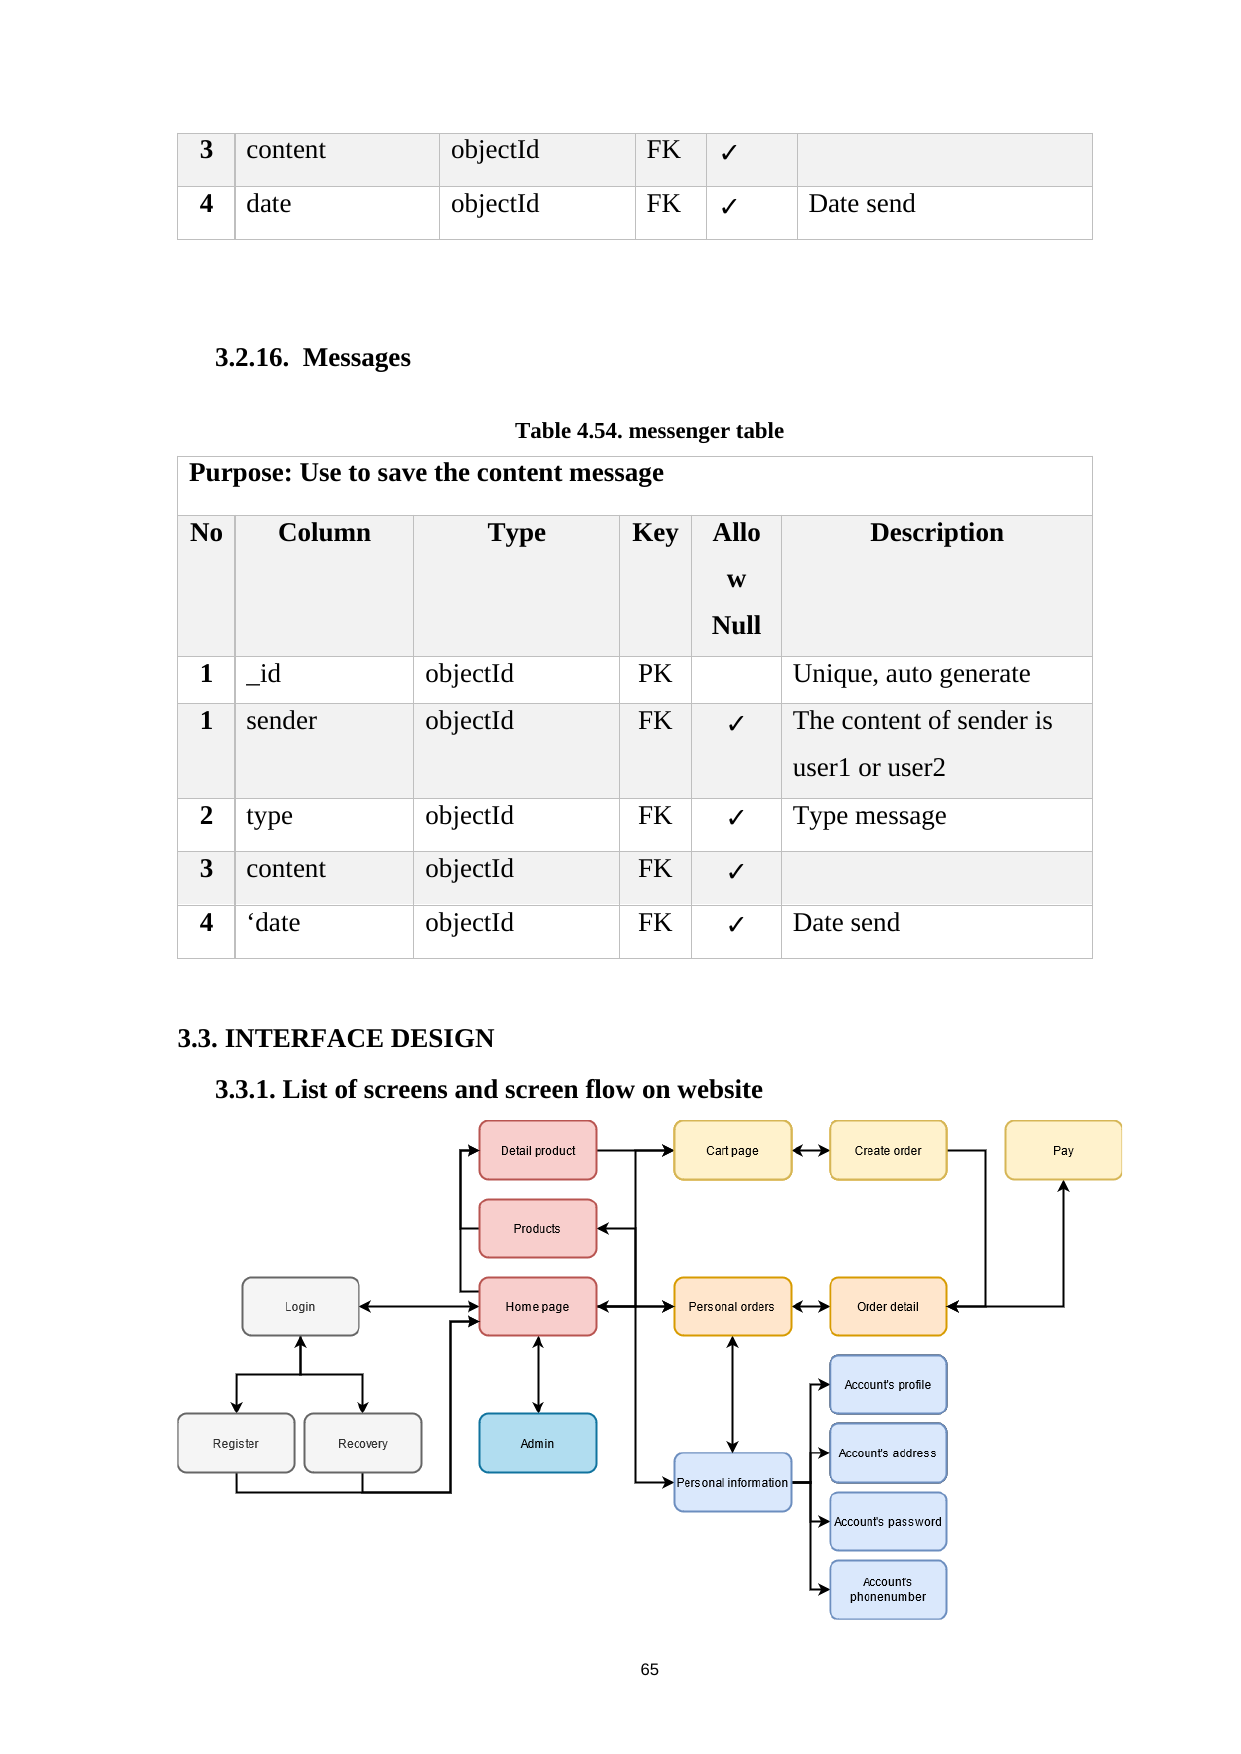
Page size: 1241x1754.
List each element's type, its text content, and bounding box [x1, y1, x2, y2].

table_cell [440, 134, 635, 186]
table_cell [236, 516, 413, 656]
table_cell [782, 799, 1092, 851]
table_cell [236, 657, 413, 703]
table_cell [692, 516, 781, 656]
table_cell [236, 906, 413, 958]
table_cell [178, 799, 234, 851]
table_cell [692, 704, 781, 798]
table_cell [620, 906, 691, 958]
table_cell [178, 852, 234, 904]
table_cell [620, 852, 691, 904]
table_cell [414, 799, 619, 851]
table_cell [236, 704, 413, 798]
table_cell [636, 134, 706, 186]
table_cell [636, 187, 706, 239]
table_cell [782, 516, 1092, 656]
subtitle Messages [215, 341, 1122, 372]
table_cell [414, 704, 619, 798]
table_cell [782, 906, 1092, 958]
subtitle List of screens and screen flow on website [215, 1073, 1122, 1104]
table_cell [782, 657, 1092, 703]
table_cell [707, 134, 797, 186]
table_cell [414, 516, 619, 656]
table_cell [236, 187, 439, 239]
picture [177, 1120, 1123, 1620]
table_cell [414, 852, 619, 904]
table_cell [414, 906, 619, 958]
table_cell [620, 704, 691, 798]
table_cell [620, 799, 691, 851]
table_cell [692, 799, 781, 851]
subtitle INTERFACE DESIGN [177, 1022, 1122, 1053]
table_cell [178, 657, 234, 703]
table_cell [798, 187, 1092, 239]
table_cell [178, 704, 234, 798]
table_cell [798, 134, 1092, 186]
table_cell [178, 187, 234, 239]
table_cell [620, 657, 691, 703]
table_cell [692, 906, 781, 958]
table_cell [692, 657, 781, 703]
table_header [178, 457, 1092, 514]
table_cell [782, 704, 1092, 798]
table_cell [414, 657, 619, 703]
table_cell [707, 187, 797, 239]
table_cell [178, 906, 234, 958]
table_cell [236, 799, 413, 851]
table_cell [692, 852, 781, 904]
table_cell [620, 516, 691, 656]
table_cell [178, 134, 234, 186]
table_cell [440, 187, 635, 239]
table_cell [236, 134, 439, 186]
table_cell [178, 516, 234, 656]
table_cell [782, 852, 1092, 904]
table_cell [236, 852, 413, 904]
